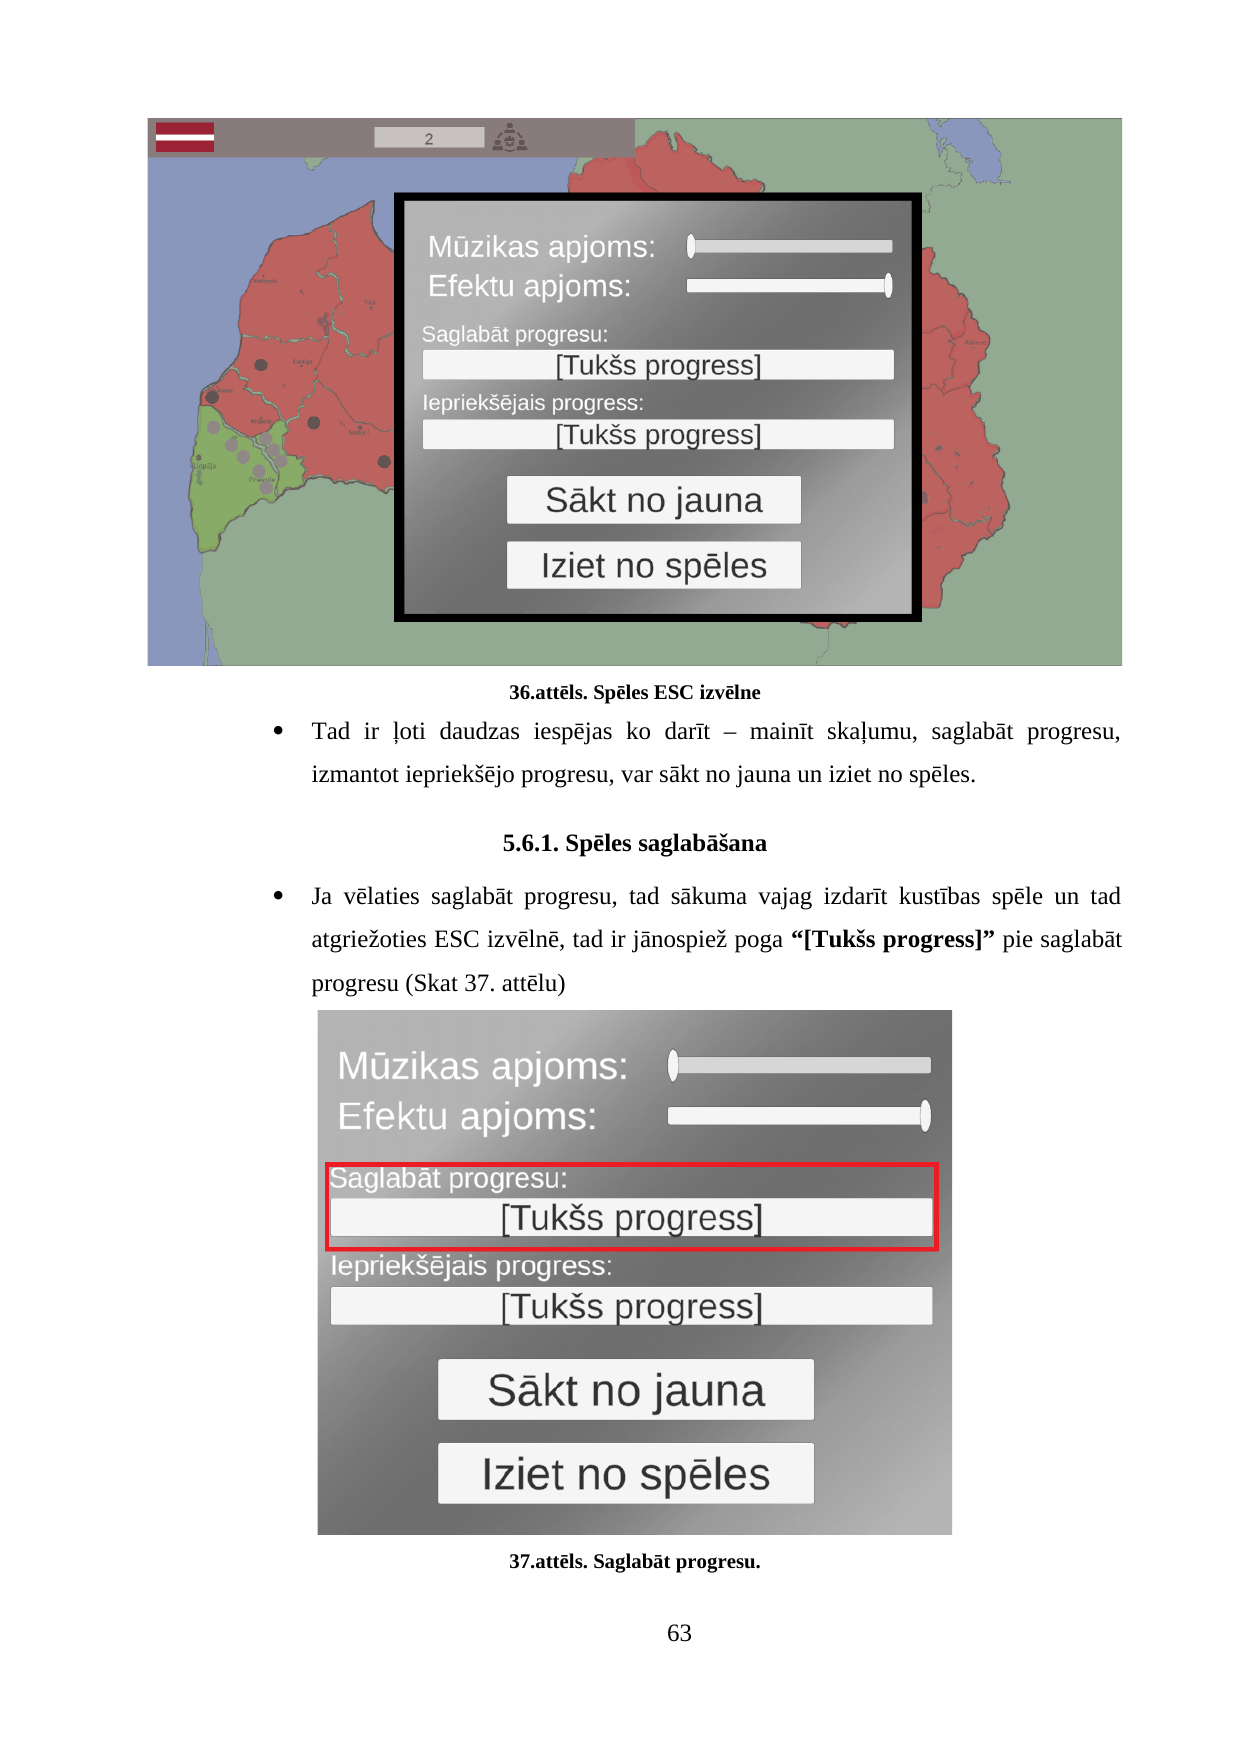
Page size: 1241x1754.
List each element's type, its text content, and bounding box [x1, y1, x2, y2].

list Tad ir ļoti daudzas iespējas ko darīt – mainīt skaļumu, saglabāt progresu, izmantot iepriekšējo progresu, var sākt no jauna un iziet no spēles. [274, 716, 1122, 788]
subtitle 5.6.1. Spēles saglabāšana [148, 828, 1122, 856]
text 36.attēls. Spēles ESC izvēlne [148, 680, 1122, 704]
list Ja vēlaties saglabāt progresu, tad sākuma vajag izdarīt kustības spēle un tad atgriežoties ESC izvēlnē, tad ir jānospiež poga “[Tukšs progress]” pie saglabāt progresu (Skat 37. attēlu) [274, 881, 1122, 996]
picture [317, 1010, 953, 1535]
picture [147, 118, 1123, 666]
text 37.attēls. Saglabāt progresu. [148, 1548, 1122, 1573]
